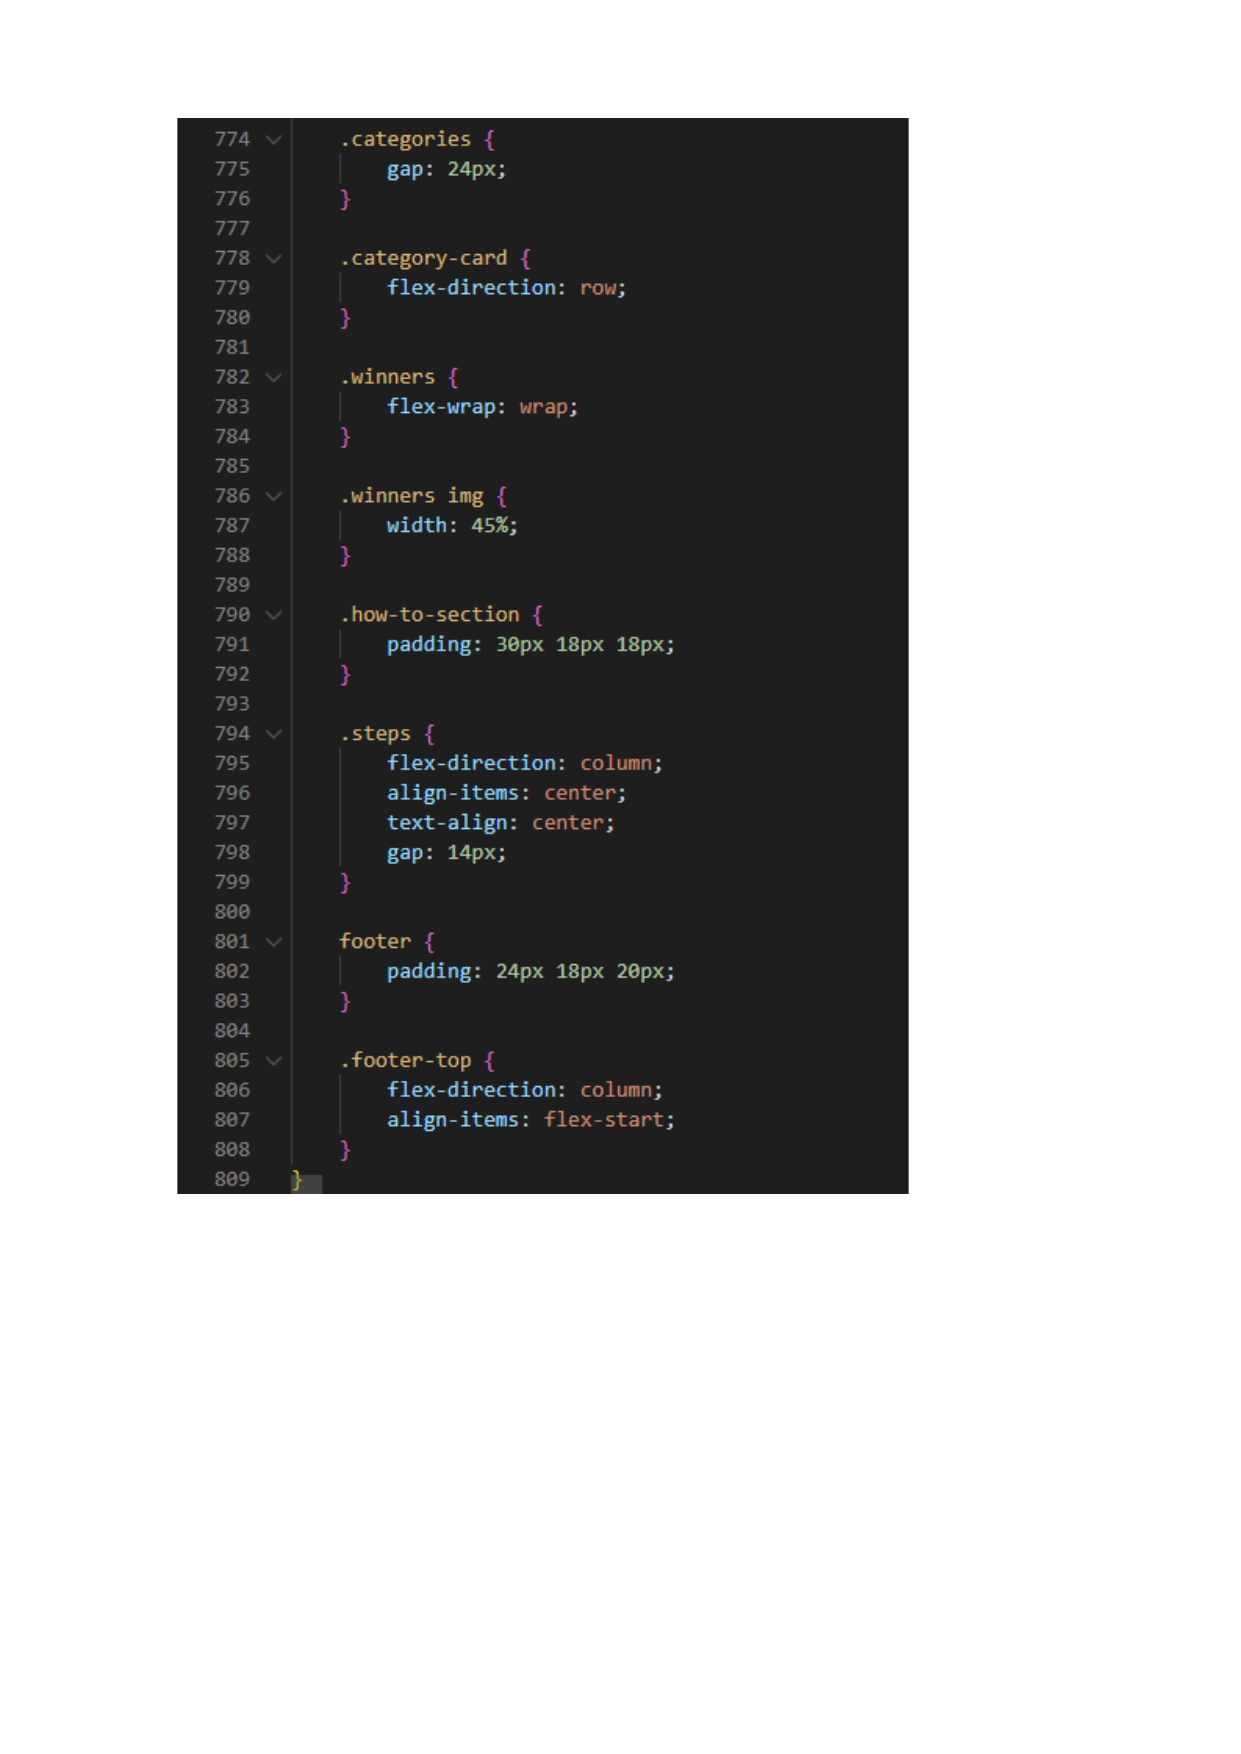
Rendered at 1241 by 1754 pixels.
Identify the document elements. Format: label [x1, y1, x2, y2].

picture [177, 118, 909, 1194]
